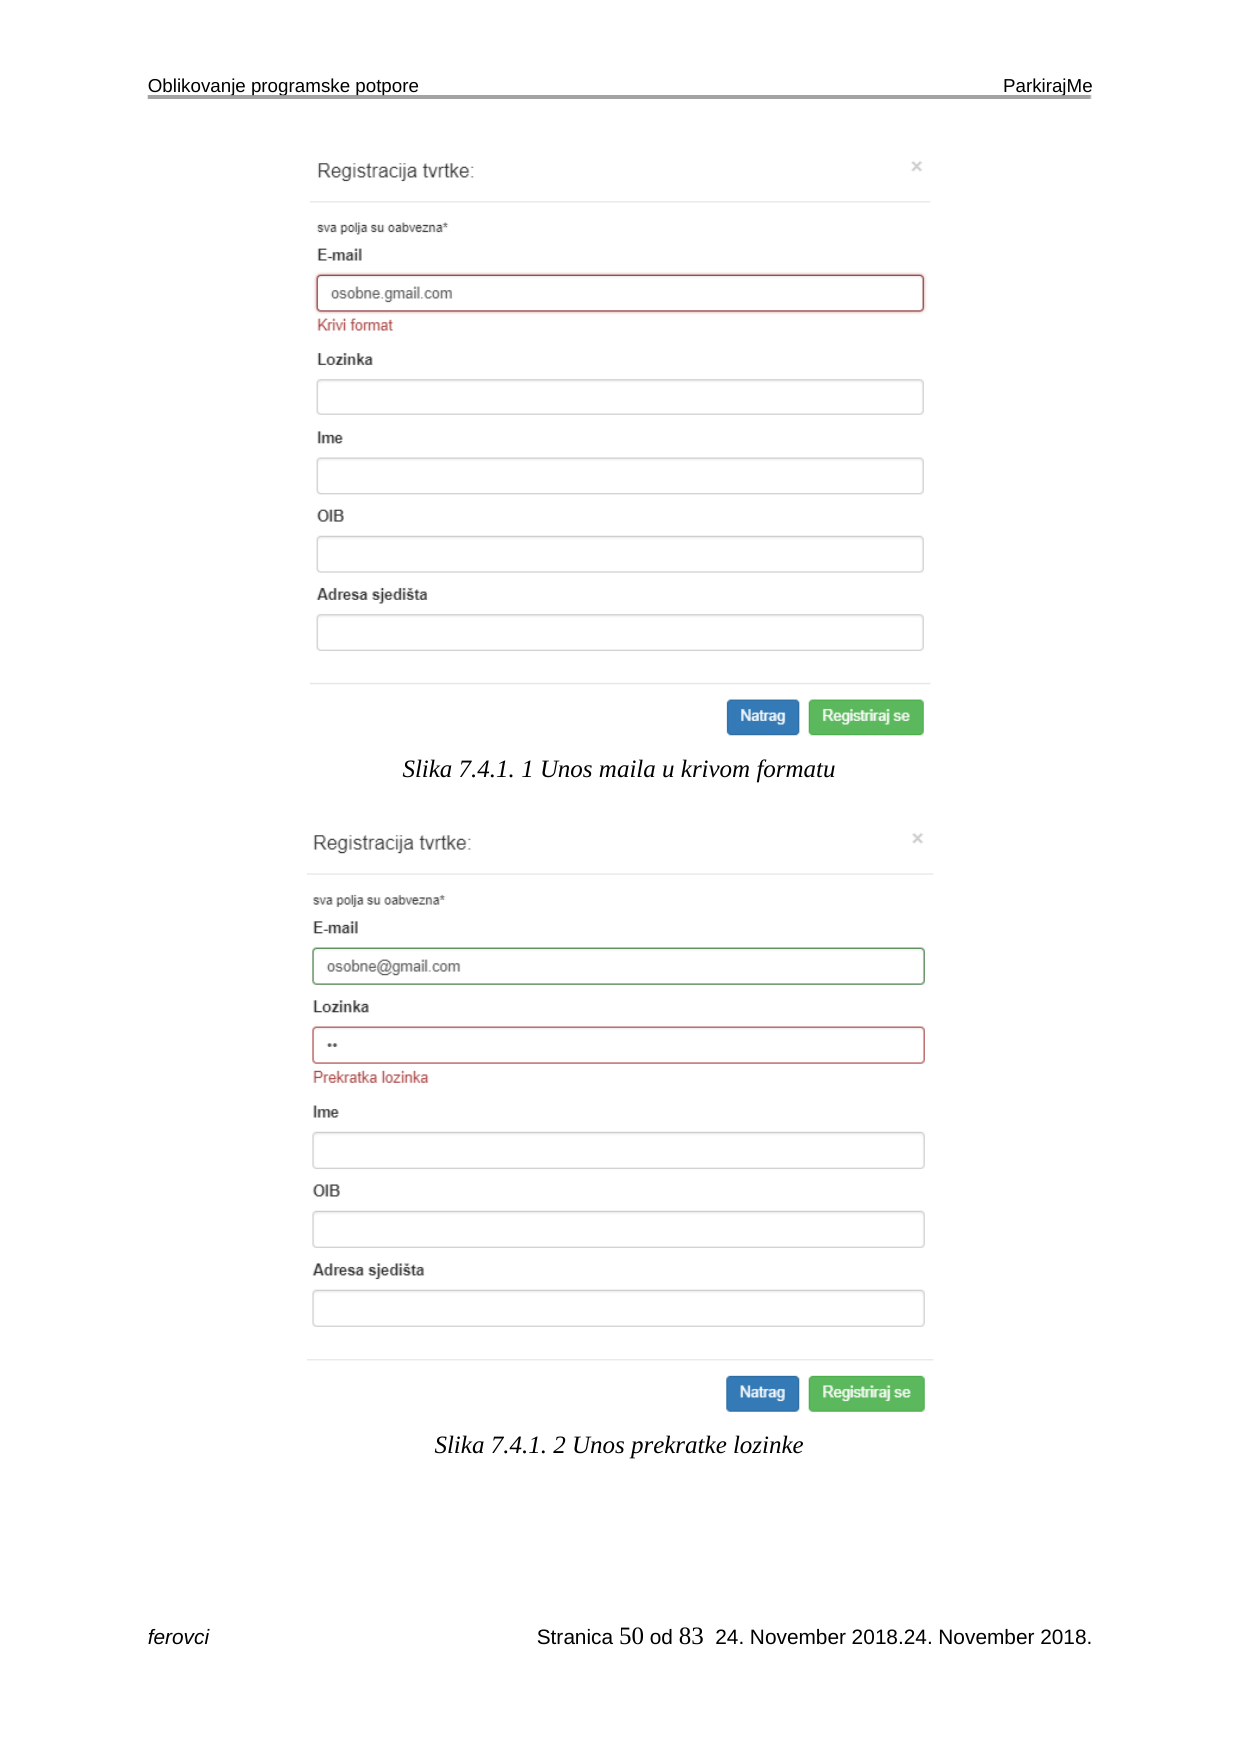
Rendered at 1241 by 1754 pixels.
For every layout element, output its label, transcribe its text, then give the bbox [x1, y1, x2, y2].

text Slika 7.4.1. 1 Unos maila u krivom formatu [148, 754, 1093, 783]
text Slika 7.4.1. 2 Unos prekratke lozinke [148, 1430, 1093, 1459]
picture [309, 147, 931, 742]
picture [307, 823, 934, 1418]
picture [147, 95, 1092, 99]
